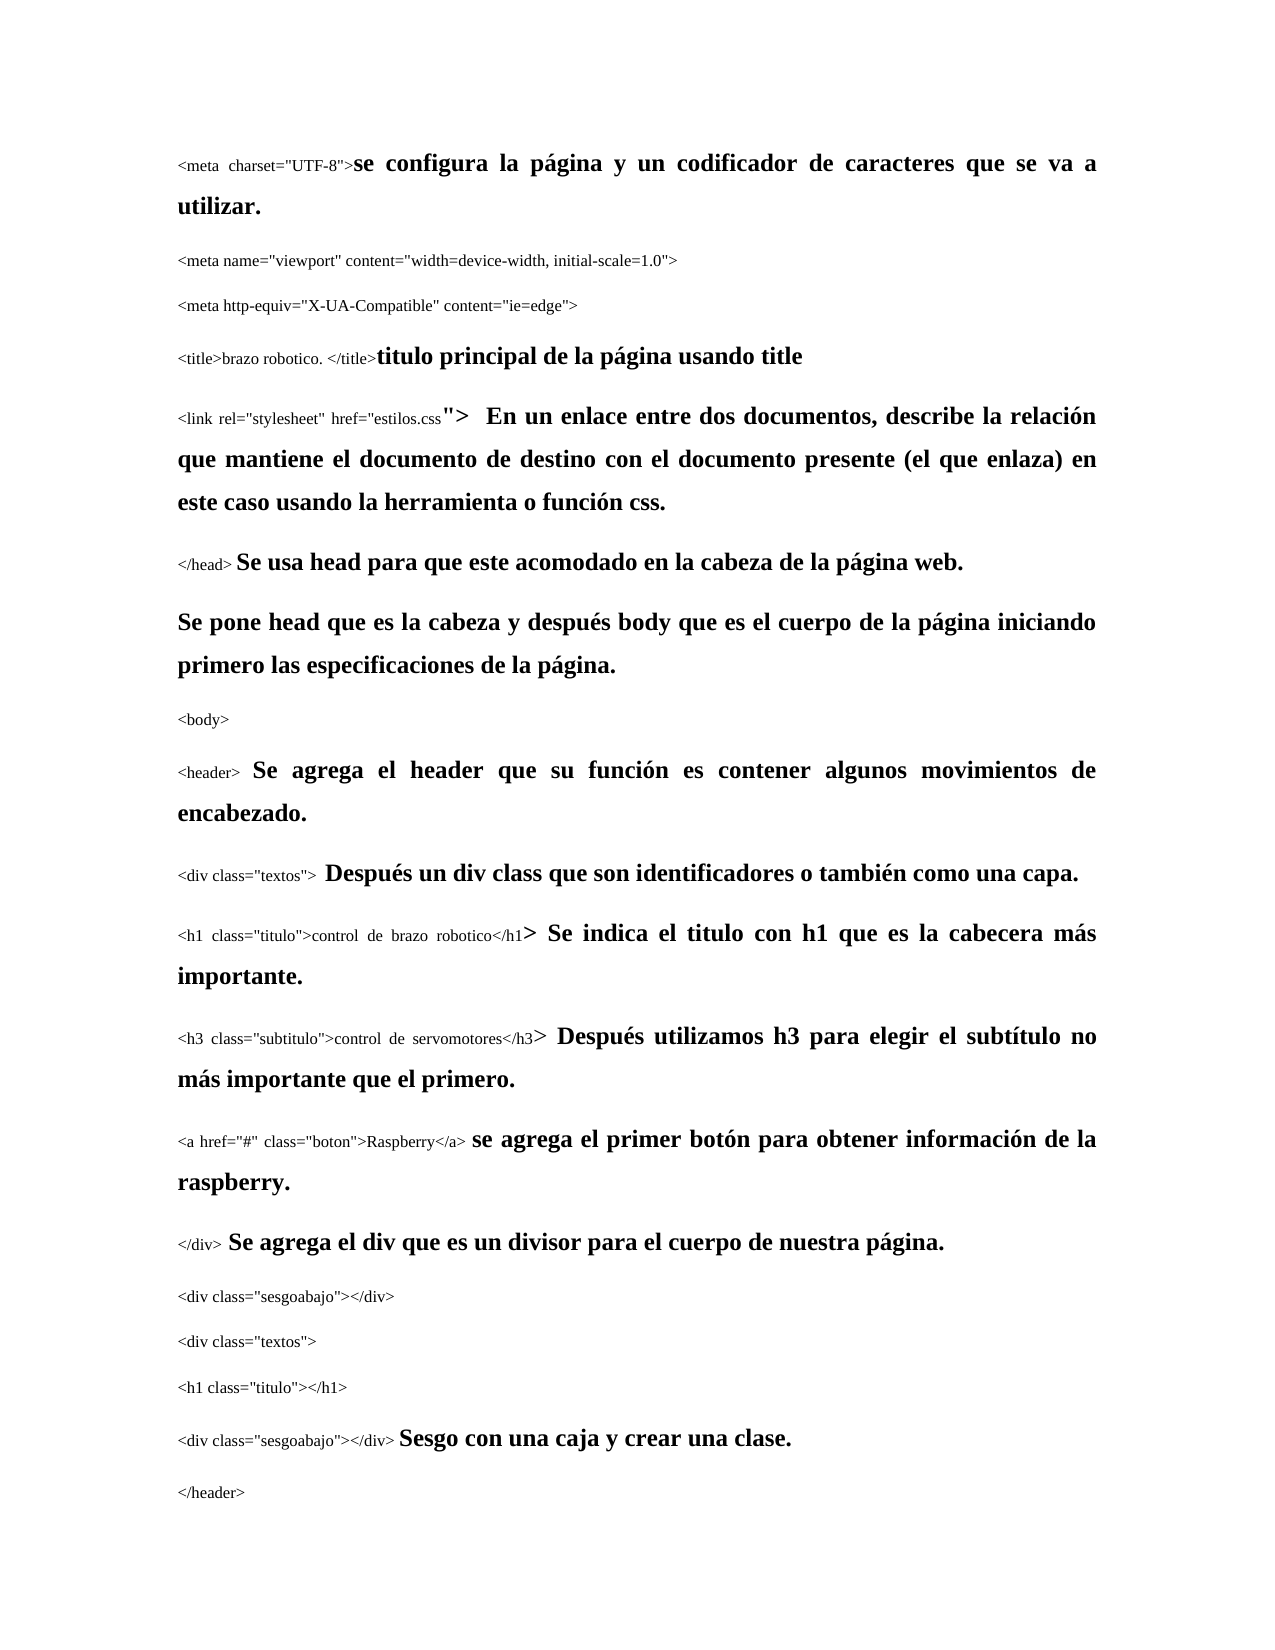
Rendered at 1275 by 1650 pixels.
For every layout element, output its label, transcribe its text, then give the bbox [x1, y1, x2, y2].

text Se pone head que es la cabeza y después body que es el cuerpo de la página iniciando primero las especificaciones de la página. [177, 607, 1098, 679]
text <title>brazo robotico. </title>titulo principal de la página usando title [177, 341, 1098, 370]
text <div class="sesgoabajo"></div> [177, 1287, 1098, 1306]
text <div class="textos"> Después un div class que son identificadores o también como una capa. [177, 858, 1098, 887]
text <link rel="stylesheet" href="estilos.css"> En un enlace entre dos documentos, describe la relación que mantiene el documento de destino con el documento presente (el que enlaza) en este caso usando la herramienta o función css. [177, 401, 1098, 516]
text </div> Se agrega el div que es un divisor para el cuerpo de nuestra página. [177, 1227, 1098, 1256]
text <h1 class="titulo"></h1> [177, 1377, 1098, 1397]
text <div class="sesgoabajo"></div> Sesgo con una caja y crear una clase. [177, 1423, 1098, 1452]
text <div class="textos"> [177, 1332, 1098, 1351]
text </head> Se usa head para que este acomodado en la cabeza de la página web. [177, 547, 1098, 576]
text </header> [177, 1483, 1098, 1502]
text <header> Se agrega el header que su función es contener algunos movimientos de encabezado. [177, 755, 1098, 827]
text <h3 class="subtitulo">control de servomotores</h3> Después utilizamos h3 para elegir el subtítulo no más importante que el primero. [177, 1021, 1098, 1093]
text <meta name="viewport" content="width=device-width, initial-scale=1.0"> [177, 251, 1098, 270]
text <meta charset="UTF-8">se configura la página y un codificador de caracteres que se va a utilizar. [177, 148, 1098, 219]
text <h1 class="titulo">control de brazo robotico</h1> Se indica el titulo con h1 que es la cabecera más importante. [177, 918, 1098, 990]
text <meta http-equiv="X-UA-Compatible" content="ie=edge"> [177, 296, 1098, 315]
text <a href="#" class="boton">Raspberry</a> se agrega el primer botón para obtener información de la raspberry. [177, 1124, 1098, 1196]
text <body> [177, 710, 1098, 729]
